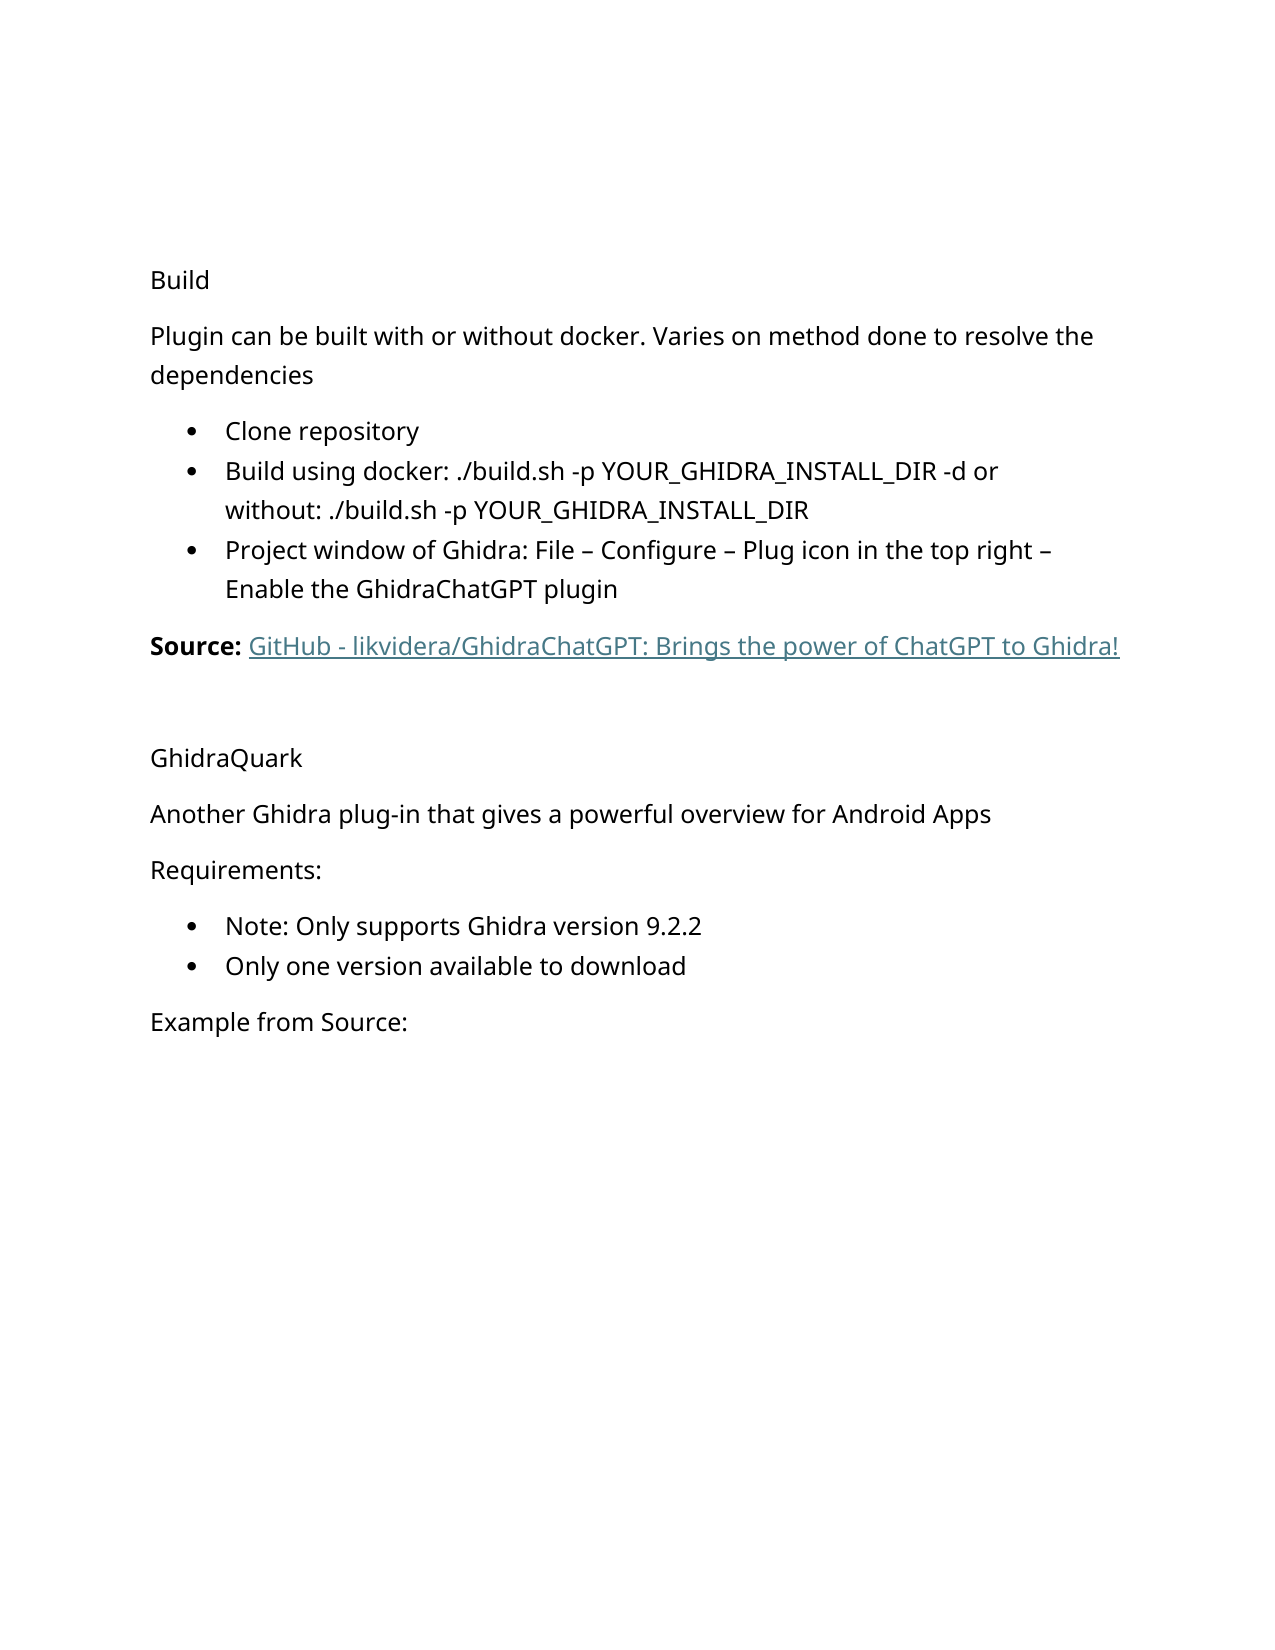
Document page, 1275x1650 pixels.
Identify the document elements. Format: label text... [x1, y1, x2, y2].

text Example from Source: [150, 1004, 1125, 1038]
text Source: GitHub - likvidera/GhidraChatGPT: Brings the power of ChatGPT to Ghidra! [150, 628, 1125, 662]
text Plugin can be built with or without docker. Varies on method done to resolve the dependencies [150, 318, 1125, 392]
list Only one version available to download [187, 948, 1125, 982]
text Another Ghidra plug-in that gives a powerful overview for Android Apps [150, 797, 1125, 831]
list Note: Only supports Ghidra version 9.2.2 [187, 909, 1125, 943]
list Project window of Ghidra: File – Configure – Plug icon in the top right – Enable the GhidraChatGPT plugin [187, 532, 1125, 606]
text Requirements: [150, 853, 1125, 887]
list Build using docker: ./build.sh -p YOUR_GHIDRA_INSTALL_DIR -d or without: ./build.sh -p YOUR_GHIDRA_INSTALL_DIR [187, 453, 1125, 527]
list Clone repository [187, 414, 1125, 448]
text GhidraQuark [150, 740, 1125, 774]
text Build [150, 262, 1125, 296]
